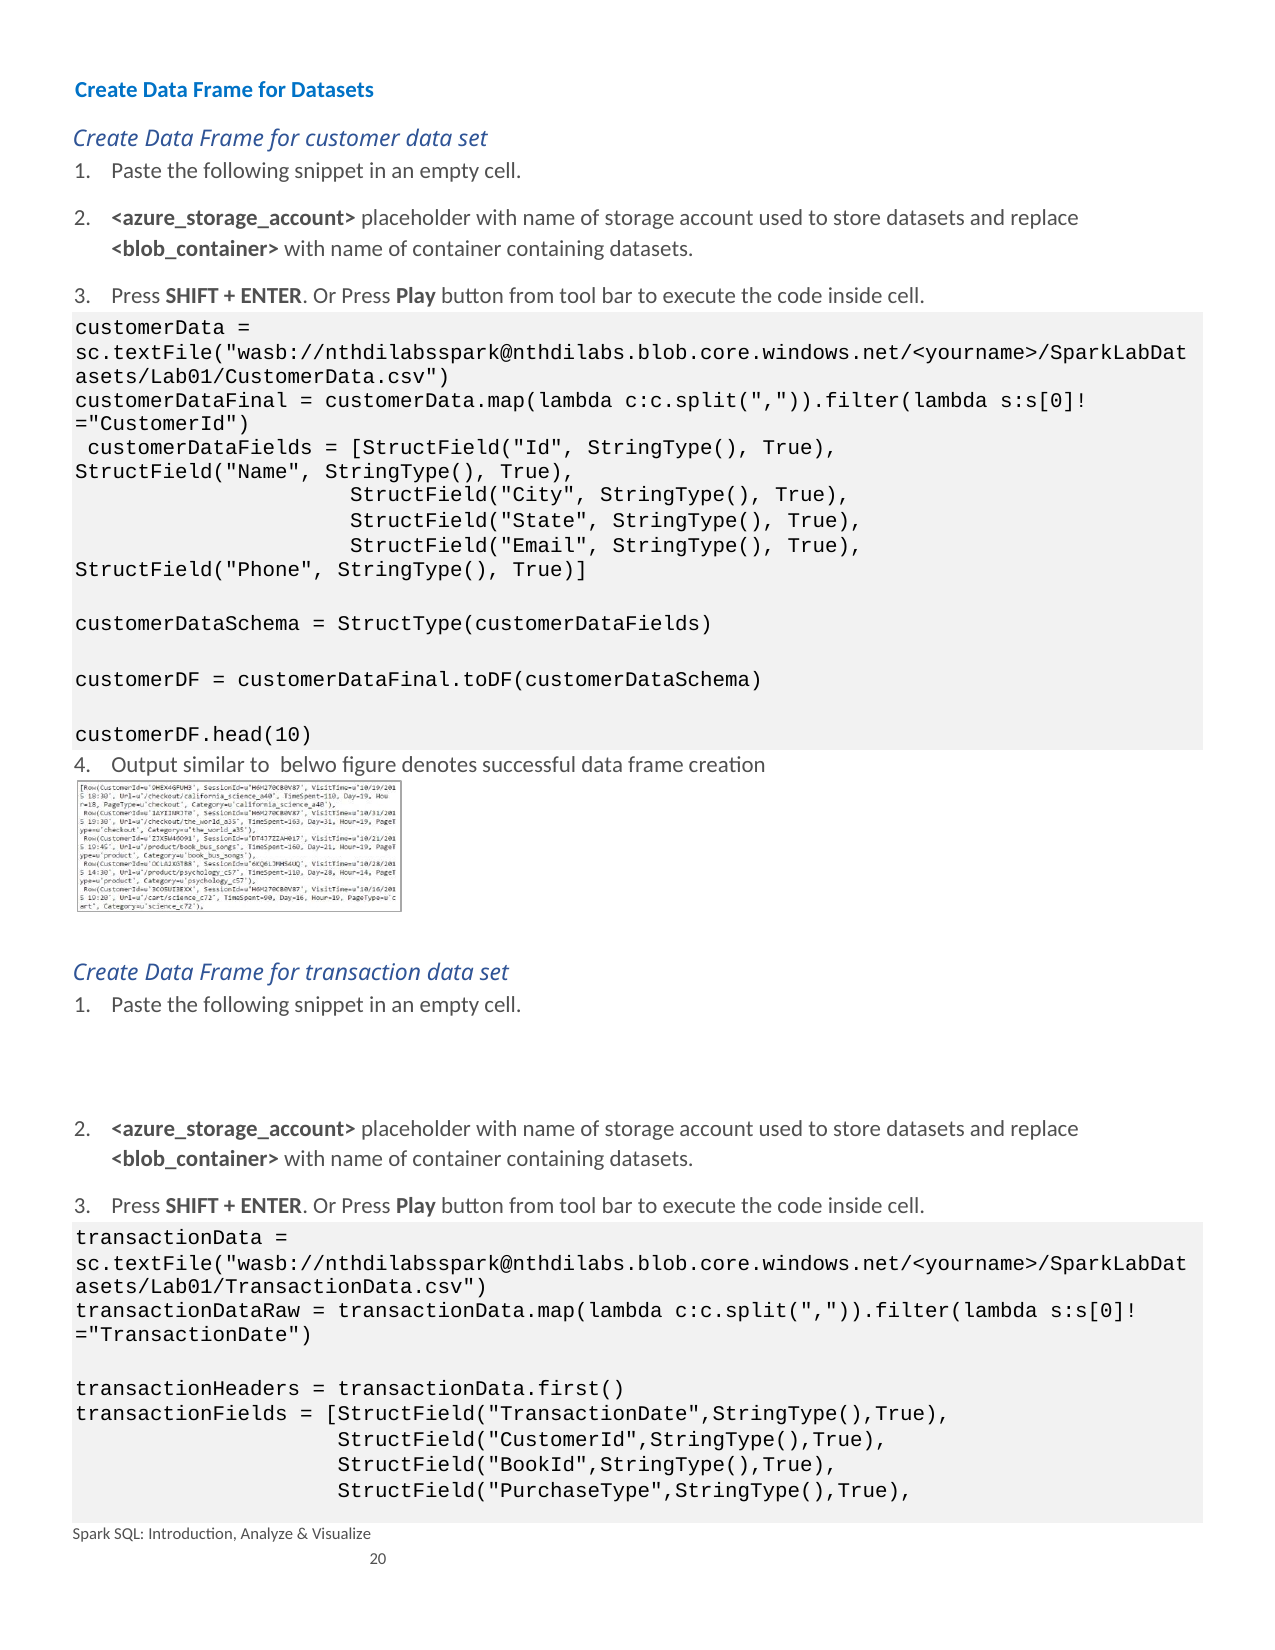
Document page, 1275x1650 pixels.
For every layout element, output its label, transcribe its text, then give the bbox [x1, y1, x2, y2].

subtitle Create Data Frame for transaction data set [72, 956, 1196, 987]
list Press SHIFT + ENTER. Or Press Play button from tool bar to execute the code inside cell. [73, 1191, 1196, 1219]
list Press SHIFT + ENTER. Or Press Play button from tool bar to execute the code inside cell. [73, 281, 1196, 309]
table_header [72, 1222, 1203, 1523]
list Paste the following snippet in an empty cell. [73, 156, 1196, 184]
table_header customerData = sc.textFile("wasb://nthdilabsspark@nthdilabs.blob.core.windows.net/<yourname>/SparkLabDat asets/Lab01/CustomerData.csv") customerDataFinal = customerData.map(lambda c:c.split(",")).filter(lambda s:s[0]!="CustomerId") customerDataFields = [StructField("Id", StringType(), True), StructField("Name", StringType(), True), StructField("City", StringType(), True), StructField("State", StringType(), True), StructField("Email", StringType(), True), StructField("Phone", StringType(), True)] customerDataSchema = StructType(customerDataFields) customerDF = customerDataFinal.toDF(customerDataSchema) customerDF.head(10) [72, 312, 1203, 750]
list <azure_storage_account> placeholder with name of storage account used to store datasets and replace <blob_container> with name of container containing datasets. [73, 1114, 1196, 1172]
subtitle Create Data Frame for Datasets [75, 75, 1196, 103]
list Paste the following snippet in an empty cell. [73, 991, 1196, 1019]
list Output similar to belwo figure denotes successful data frame creation [73, 750, 1196, 778]
subtitle Create Data Frame for customer data set [72, 122, 1196, 153]
list <azure_storage_account> placeholder with name of storage account used to store datasets and replace <blob_container> with name of container containing datasets. [73, 203, 1196, 262]
picture [78, 782, 400, 911]
